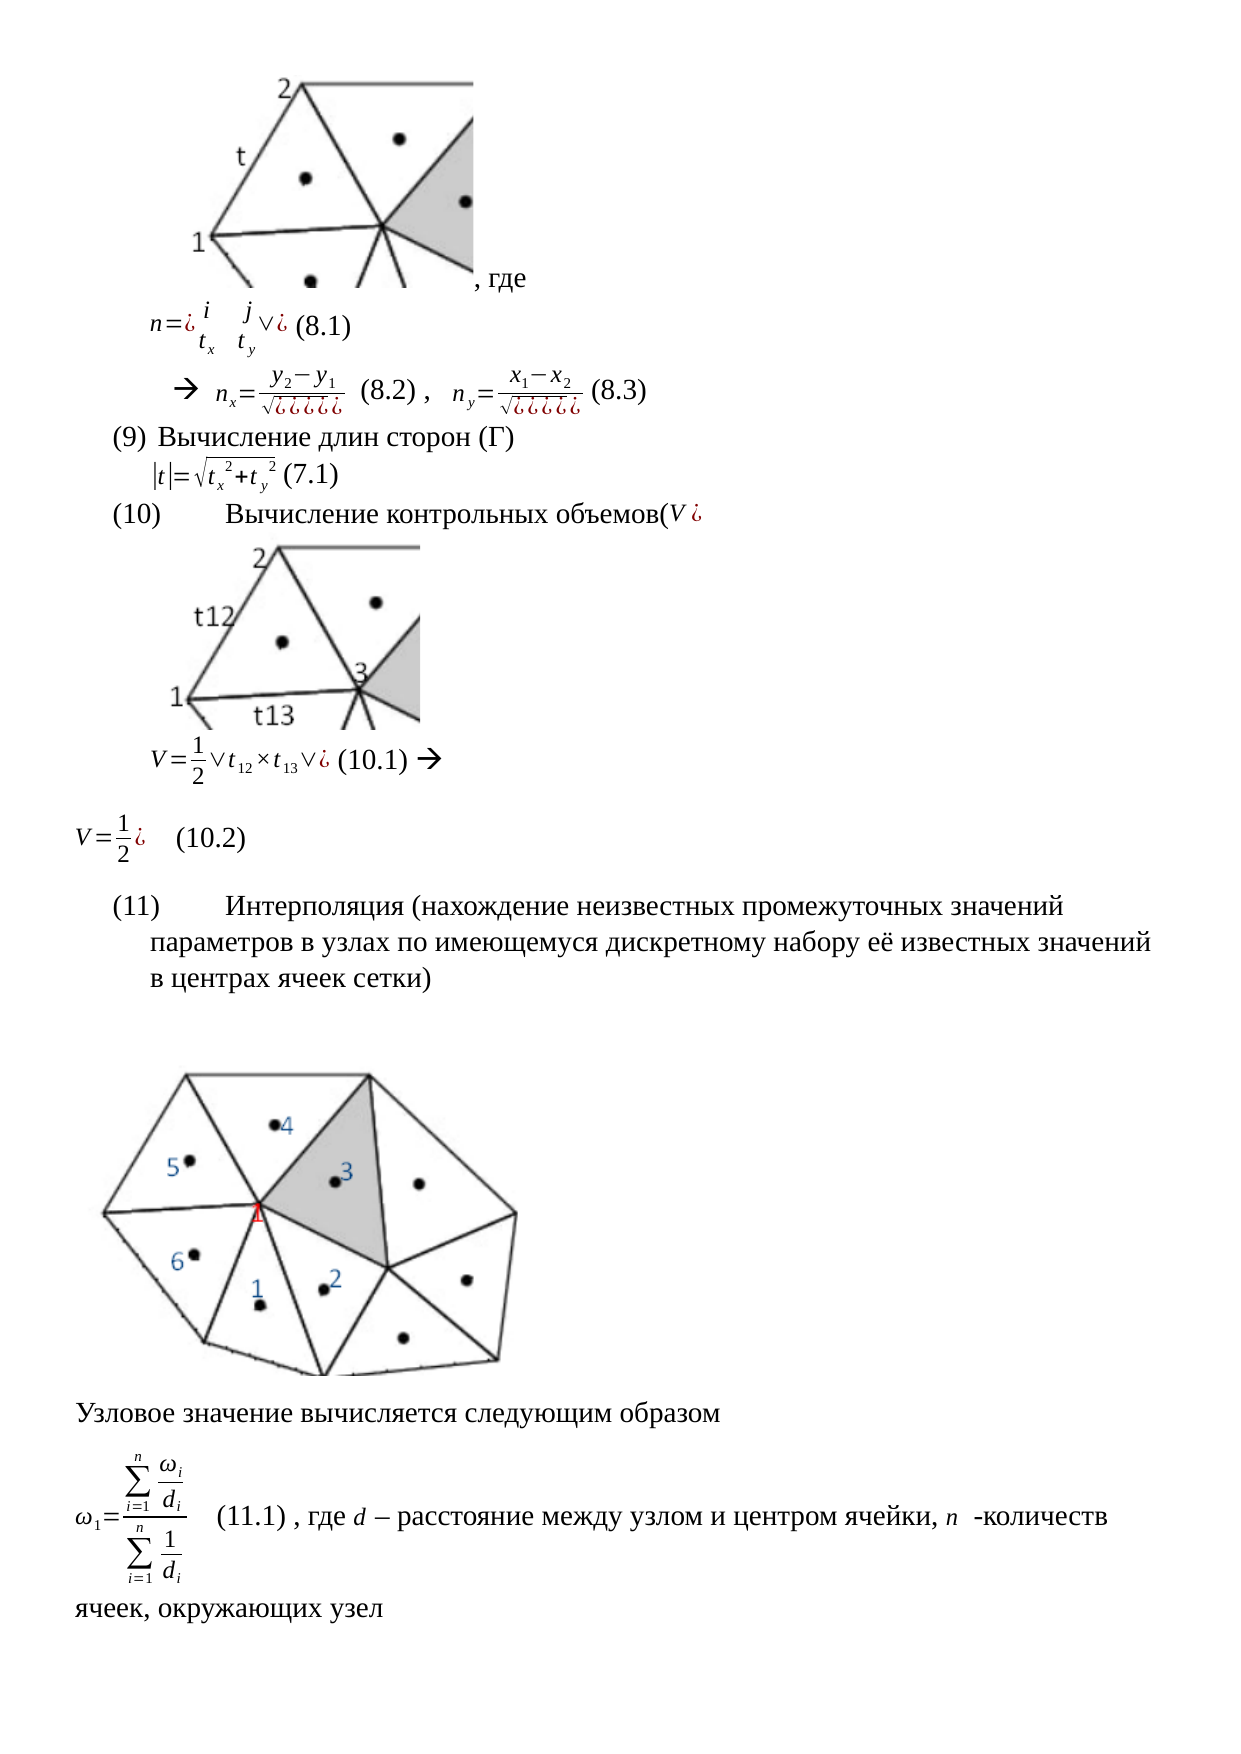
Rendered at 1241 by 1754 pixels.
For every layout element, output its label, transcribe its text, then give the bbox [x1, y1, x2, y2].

list Вычисление контрольных объемов( [112, 496, 1165, 530]
picture [150, 75, 474, 288]
picture [75, 1065, 518, 1376]
list Вычисление длин сторон (Г) [112, 419, 1165, 453]
text (10.2) [75, 809, 1165, 868]
text (11.1) , где – расстояние между узлом и центром ячейки, -количеств ячеек, окружающих узел [75, 1448, 1165, 1623]
text Узловое значение вычисляется следующим образом [75, 1395, 1165, 1428]
list (8.1) [150, 297, 1165, 358]
list Интерполяция (нахождение неизвестных промежуточных значений параметров в узлах по имеющемуся дискретному набору её известных значений в центрах ячеек сетки) [112, 888, 1165, 994]
list (7.1) [150, 456, 1165, 493]
picture [150, 532, 421, 730]
list (10.1) [150, 731, 1165, 790]
list (8.2) , (8.3) [150, 360, 1165, 417]
